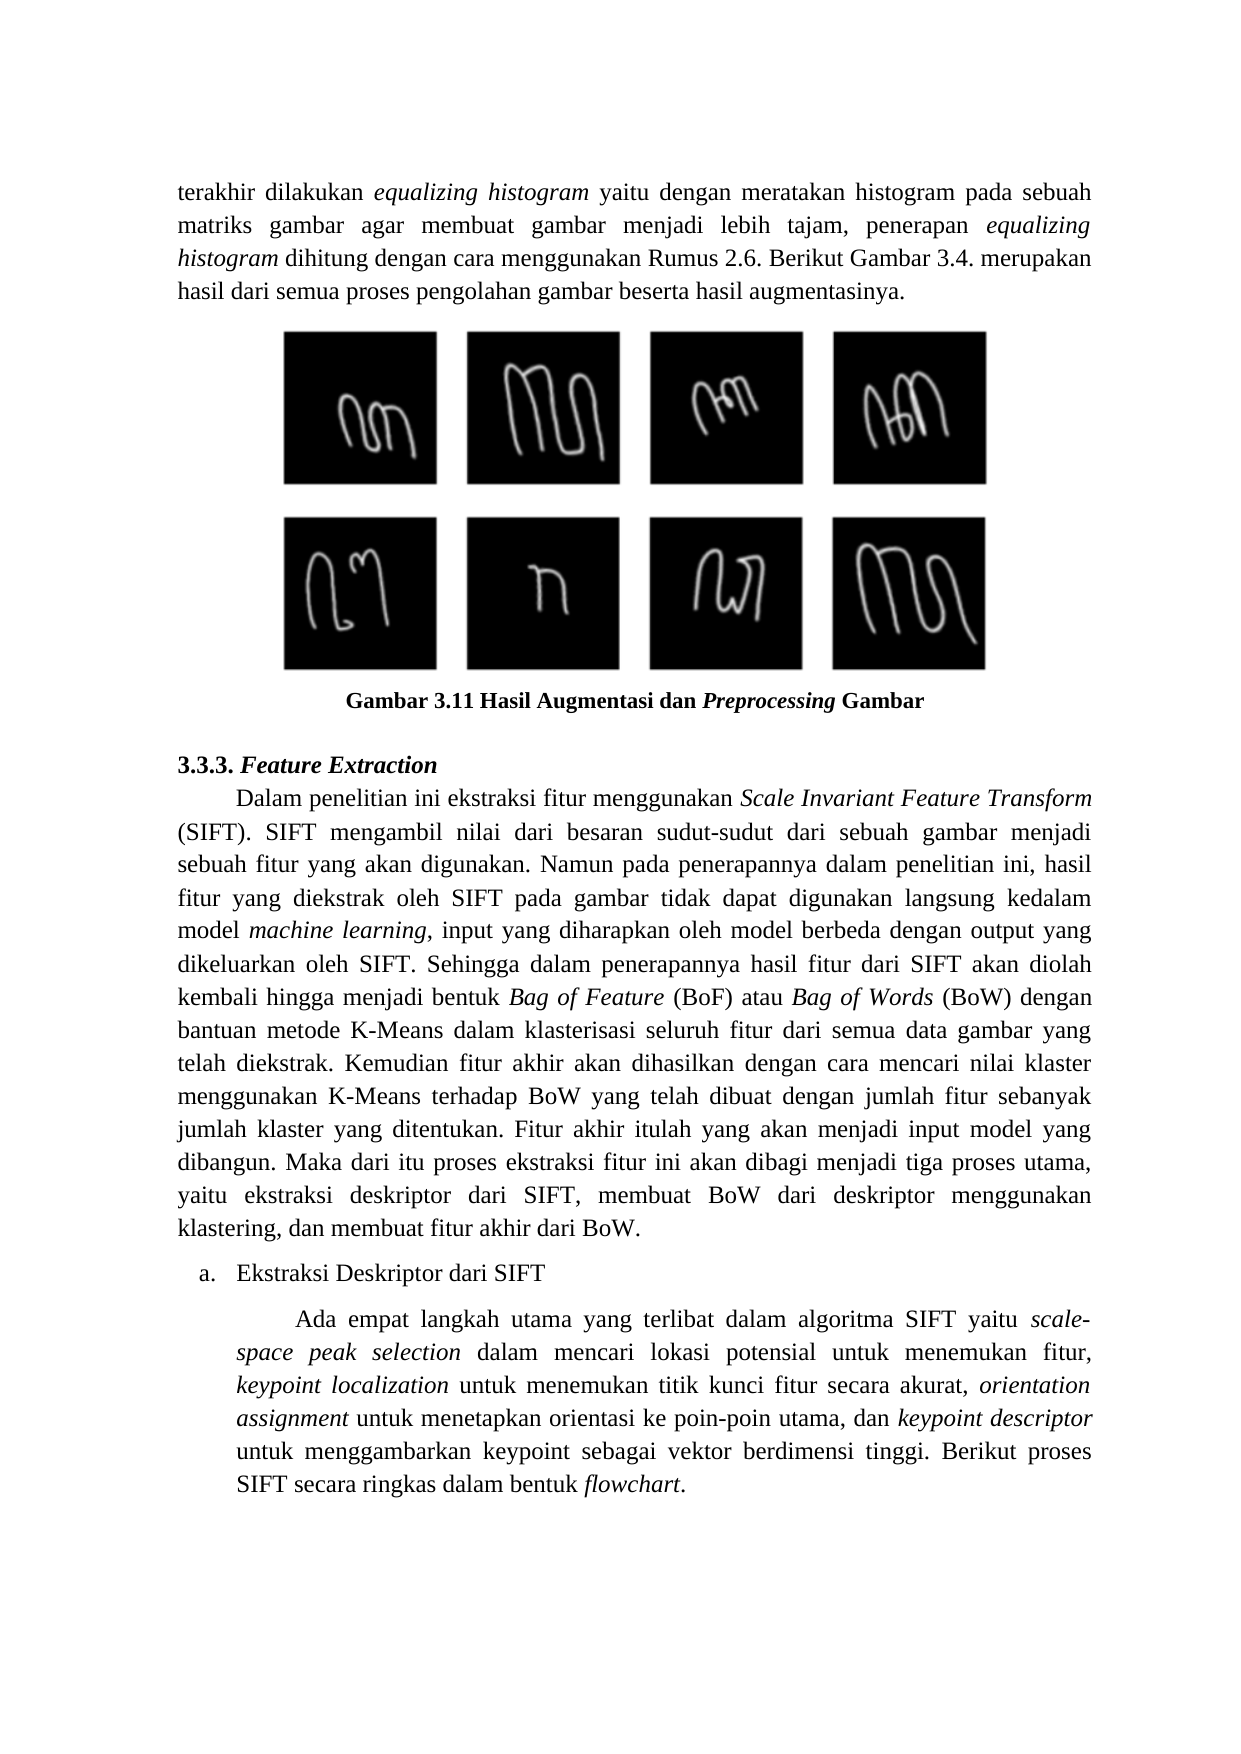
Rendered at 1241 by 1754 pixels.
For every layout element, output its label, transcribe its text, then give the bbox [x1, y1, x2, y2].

text Dalam penelitian ini ekstraksi fitur menggunakan Scale Invariant Feature Transform (SIFT). SIFT mengambil nilai dari besaran sudut-sudut dari sebuah gambar menjadi sebuah fitur yang akan digunakan. Namun pada penerapannya dalam penelitian ini, hasil fitur yang diekstrak oleh SIFT pada gambar tidak dapat digunakan langsung kedalam model machine learning, input yang diharapkan oleh model berbeda dengan output yang dikeluarkan oleh SIFT. Sehingga dalam penerapannya hasil fitur dari SIFT akan diolah kembali hingga menjadi bentuk Bag of Feature (BoF) atau Bag of Words (BoW) dengan bantuan metode K-Means dalam klasterisasi seluruh fitur dari semua data gambar yang telah diekstrak. Kemudian fitur akhir akan dihasilkan dengan cara mencari nilai klaster menggunakan K-Means terhadap BoW yang telah dibuat dengan jumlah fitur sebanyak jumlah klaster yang ditentukan. Fitur akhir itulah yang akan menjadi input model yang dibangun. Maka dari itu proses ekstraksi fitur ini akan dibagi menjadi tiga proses utama, yaitu ekstraksi deskriptor dari SIFT, membuat BoW dari deskriptor menggunakan klastering, dan membuat fitur akhir dari BoW. [177, 783, 1092, 1242]
picture [272, 321, 998, 683]
text Ada empat langkah utama yang terlibat dalam algoritma SIFT yaitu scale-space peak selection dalam mencari lokasi potensial untuk menemukan fitur, keypoint localization untuk menemukan titik kunci fitur secara akurat, orientation assignment untuk menetapkan orientasi ke poin-poin utama, dan keypoint descriptor untuk menggambarkan keypoint sebagai vektor berdimensi tinggi. Berikut proses SIFT secara ringkas dalam bentuk flowchart. [236, 1304, 1092, 1498]
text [177, 177, 1092, 305]
text 3.3.3. Feature Extraction [177, 751, 1092, 779]
list Ekstraksi Deskriptor dari SIFT [199, 1258, 1092, 1287]
